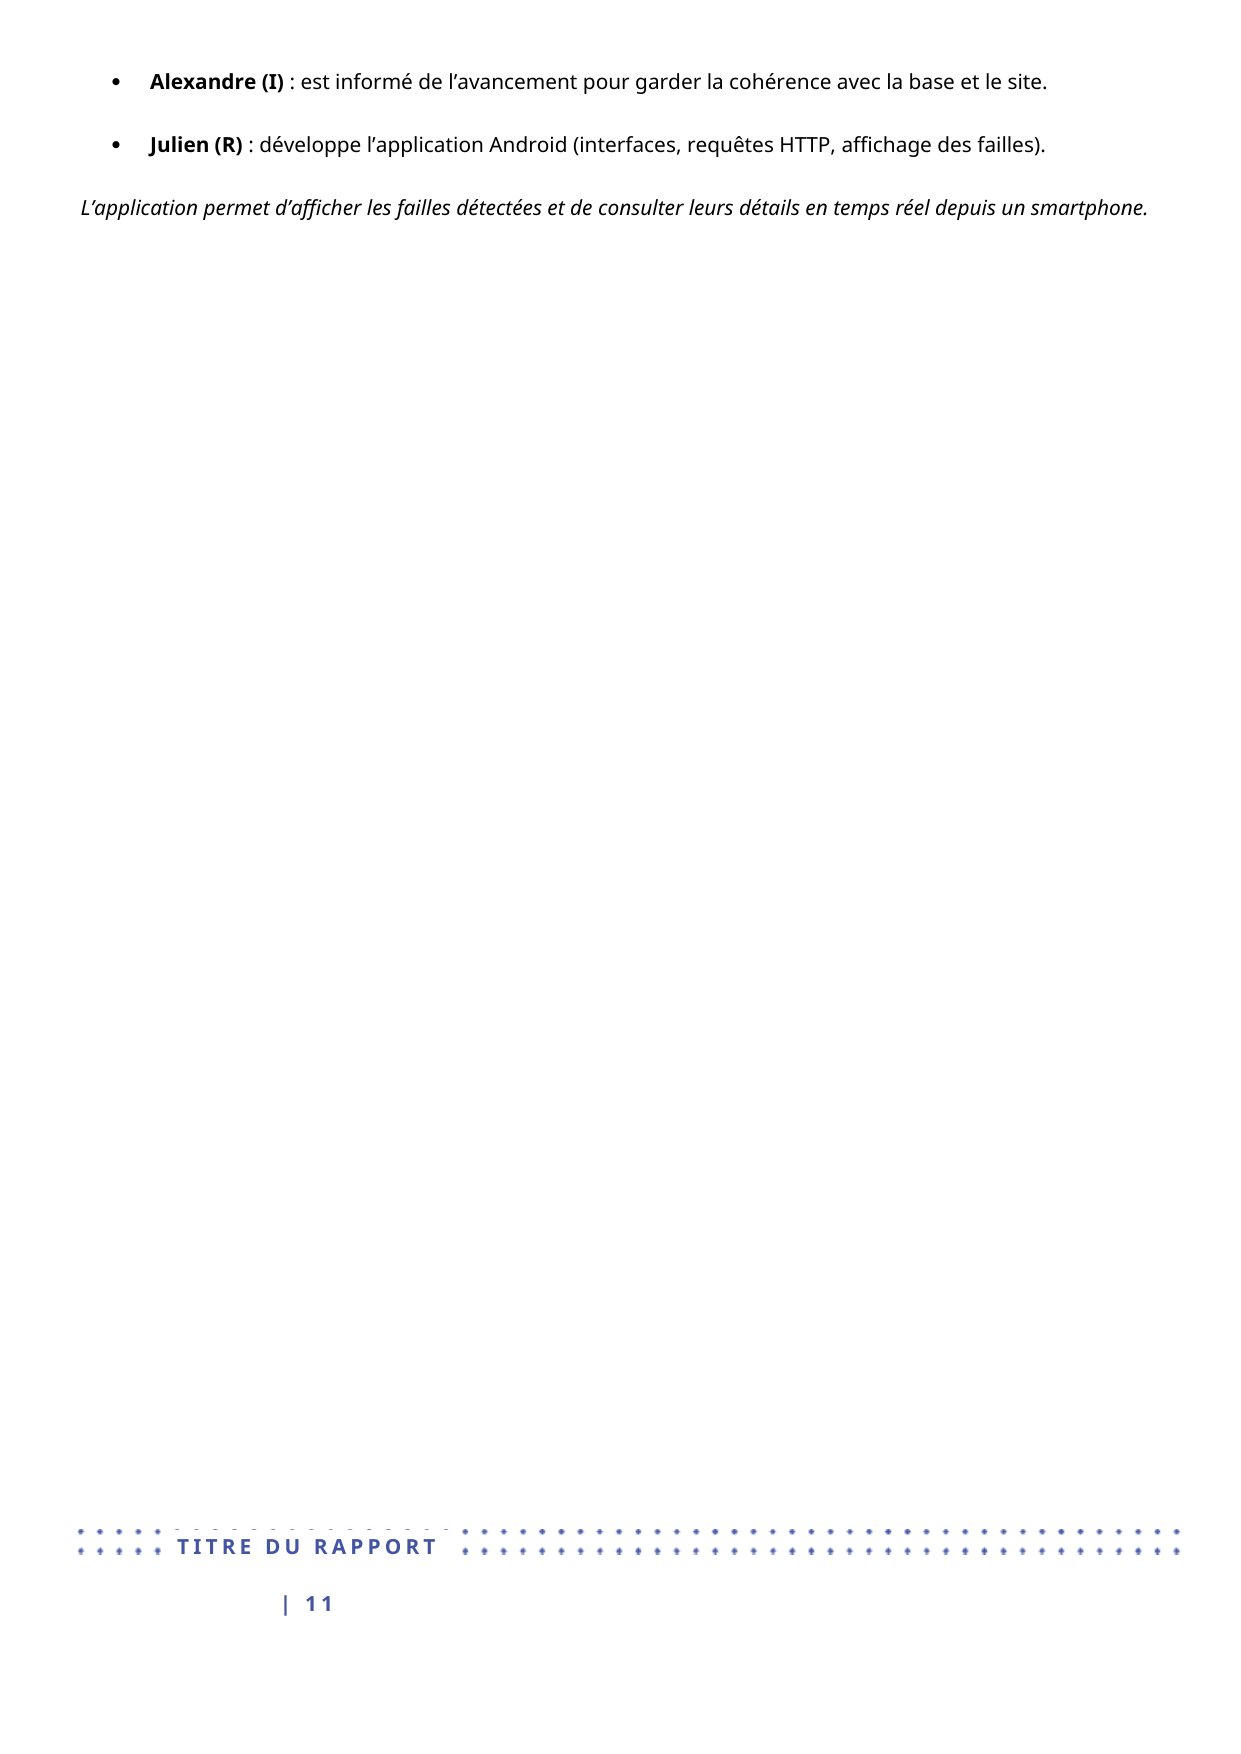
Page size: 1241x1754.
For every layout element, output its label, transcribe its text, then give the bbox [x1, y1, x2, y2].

list Julien (R) : développe l’application Android (interfaces, requêtes HTTP, affichage des failles). [112, 130, 1165, 158]
text L’application permet d’afficher les failles détectées et de consulter leurs détails en temps réel depuis un smartphone. [75, 193, 1165, 221]
list Alexandre (I) : est informé de l’avancement pour garder la cohérence avec la base et le site. [112, 67, 1165, 95]
picture [77, 1529, 1182, 1555]
